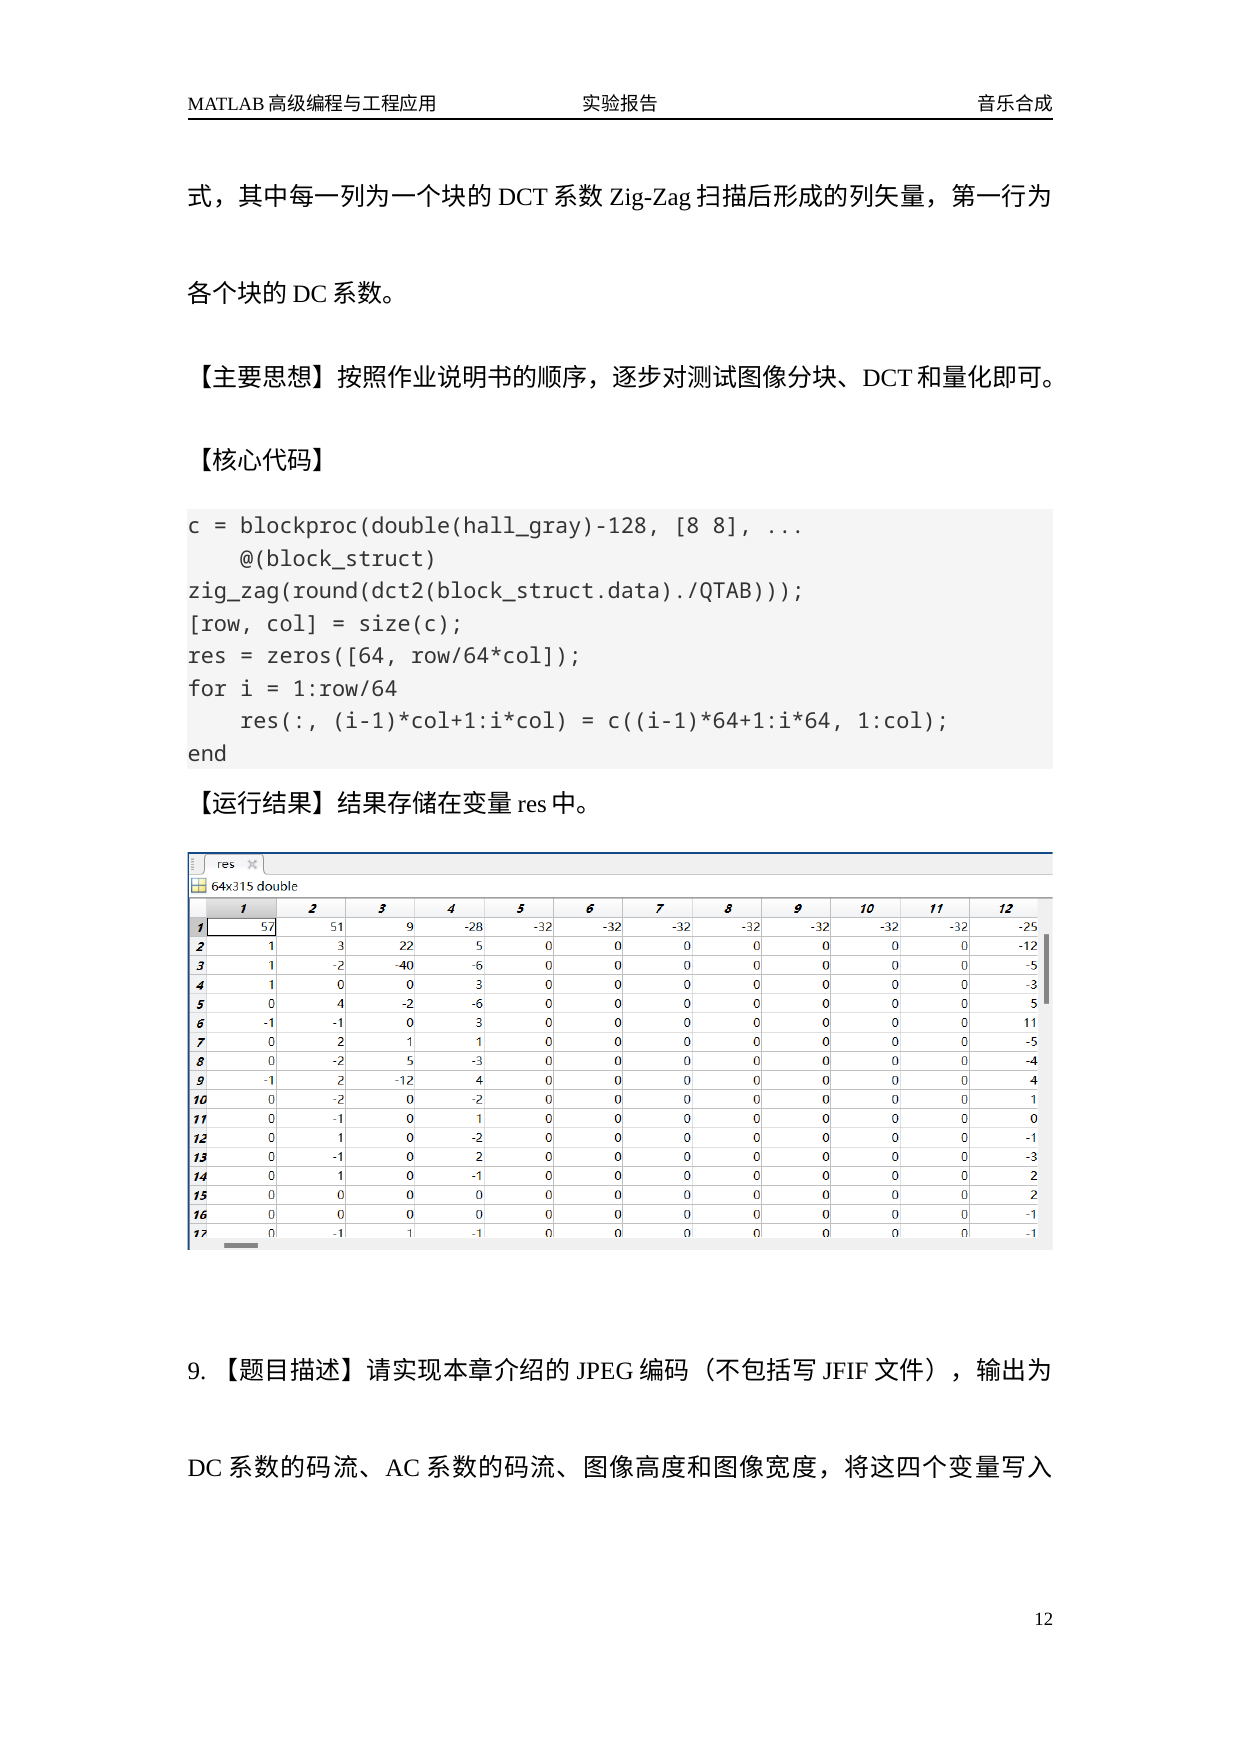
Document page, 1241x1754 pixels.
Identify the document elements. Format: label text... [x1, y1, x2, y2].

text res(:, (i-1)*col+1:i*col) = c((i-1)*64+1:i*64, 1:col); [187, 704, 1053, 736]
text 【运行结果】结果存储在变量res中。 [187, 769, 1053, 834]
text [187, 1336, 1053, 1498]
text res = zeros([64, row/64*col]); [187, 639, 1053, 671]
text @(block_struct) zig_zag(round(dct2(block_struct.data)./QTAB))); [187, 541, 1053, 606]
text [row, col] = size(c); [187, 606, 1053, 639]
picture [187, 852, 1053, 1250]
text 【核心代码】 [187, 426, 1053, 491]
text 【主要思想】按照作业说明书的顺序，逐步对测试图像分块、DCT和量化即可。 [187, 343, 1053, 408]
text end [187, 736, 1053, 769]
text for i = 1:row/64 [187, 671, 1053, 704]
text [187, 162, 1053, 324]
text c = blockproc(double(hall_gray)-128, [8 8], ... [187, 509, 1053, 541]
